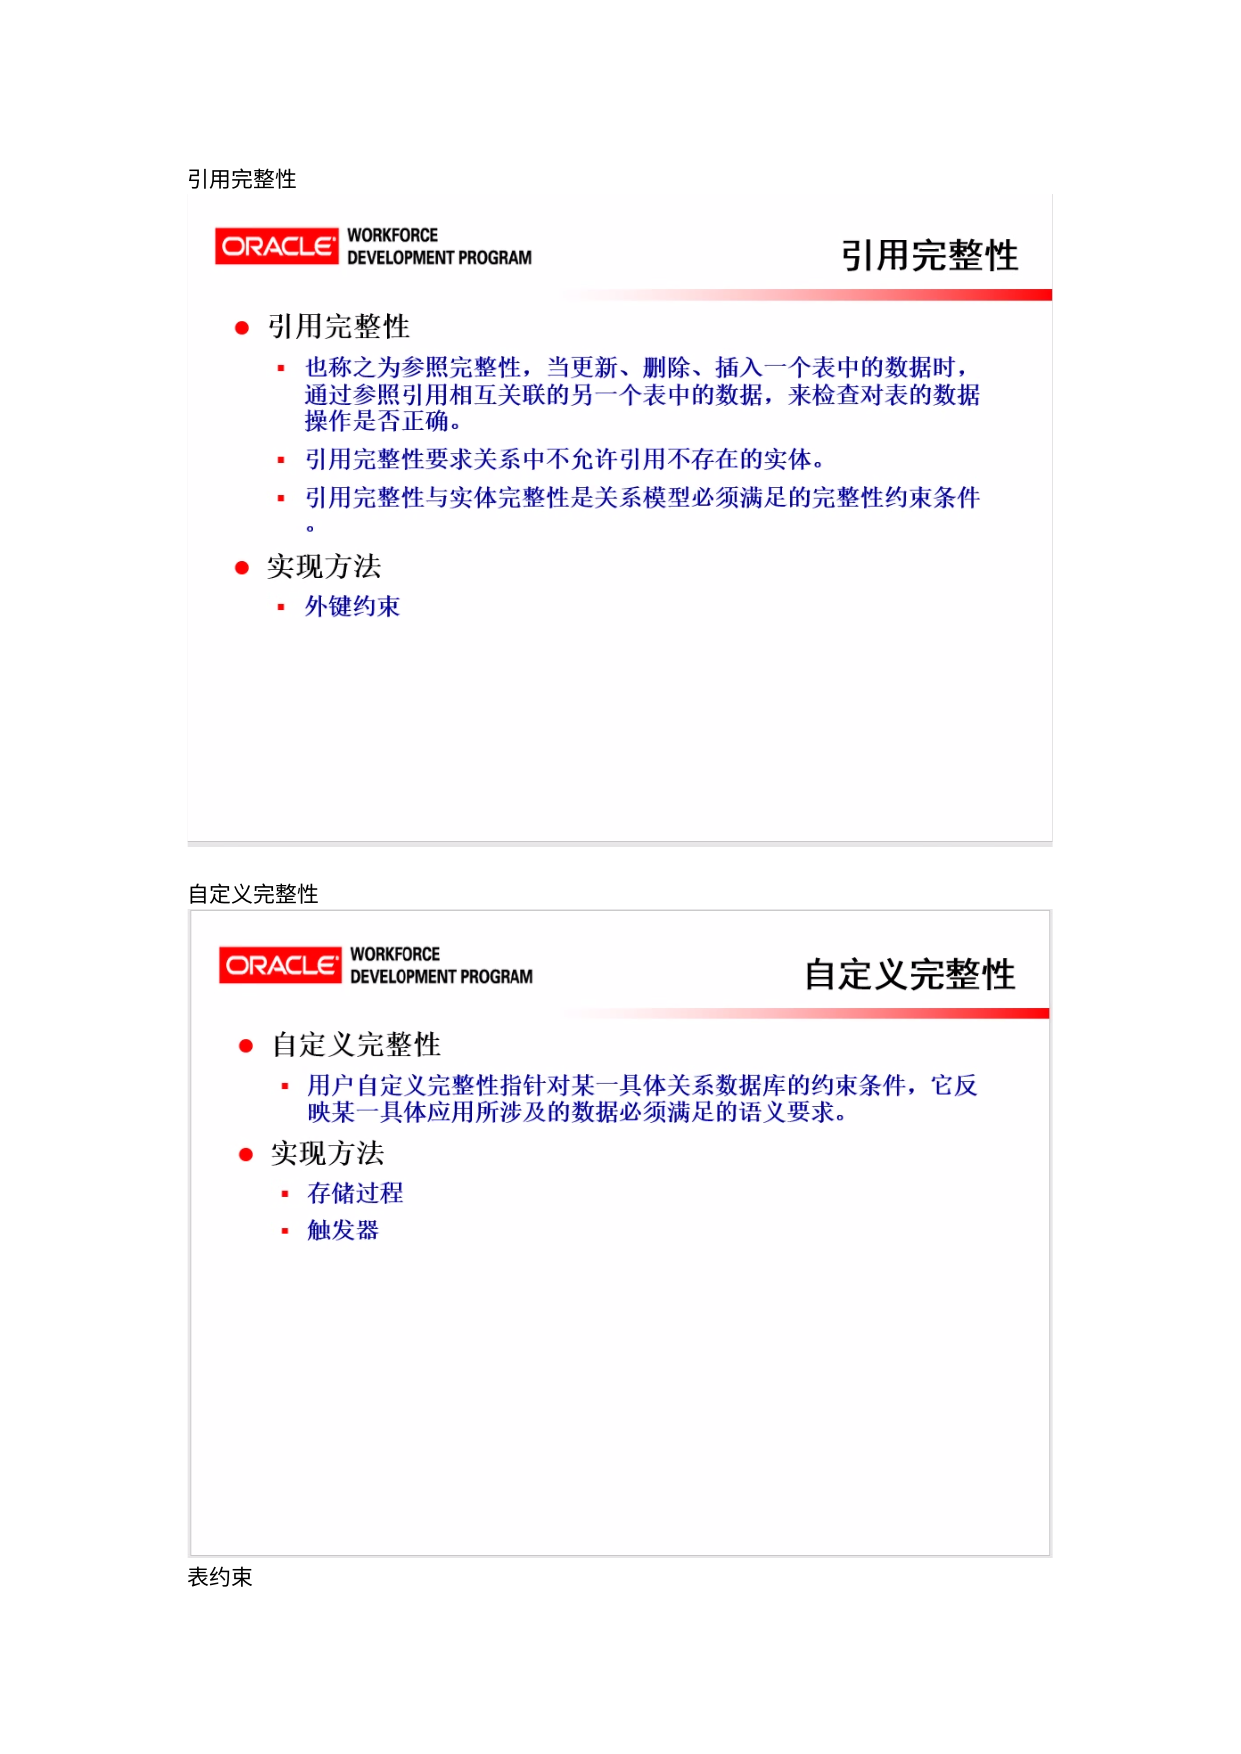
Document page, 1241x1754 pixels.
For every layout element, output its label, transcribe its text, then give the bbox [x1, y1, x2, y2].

picture [187, 909, 1053, 1558]
picture [187, 194, 1053, 847]
text 引用完整性 [187, 162, 1053, 194]
text 表约束 [187, 1559, 1053, 1592]
text 自定义完整性 [187, 877, 1053, 909]
